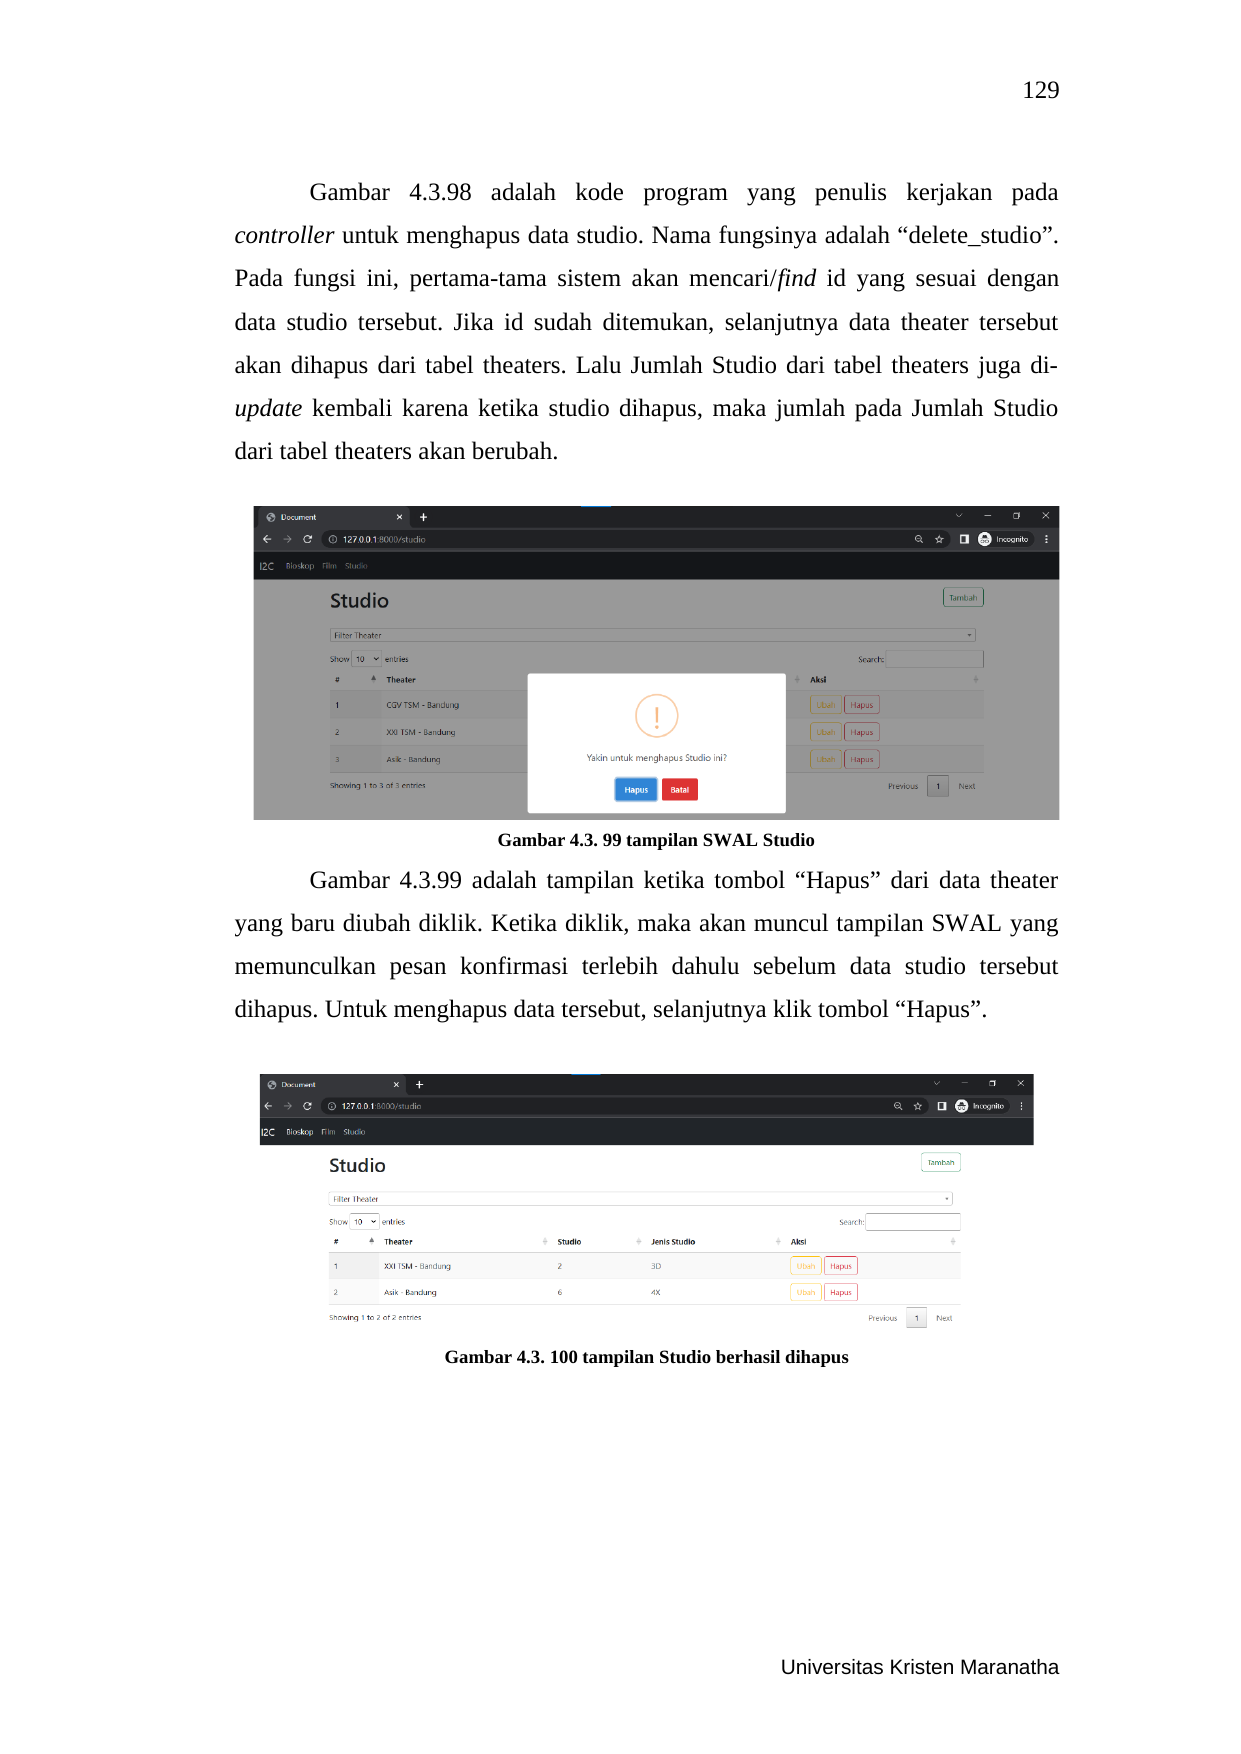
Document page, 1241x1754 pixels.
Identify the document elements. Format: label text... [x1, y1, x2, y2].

picture [253, 506, 1060, 820]
picture [259, 1074, 1034, 1337]
text Gambar 4.3.98 adalah kode program yang penulis kerjakan pada controller untuk menghapus data studio. Nama fungsinya adalah “delete_studio”. Pada fungsi ini, pertama-tama sistem akan mencari/find id yang sesuai dengan data studio tersebut. Jika id sudah ditemukan, selanjutnya data theater tersebut akan dihapus dari tabel theaters. Lalu Jumlah Studio dari tabel theaters juga di-update kembali karena ketika studio dihapus, maka jumlah pada Jumlah Studio dari tabel theaters akan berubah. [234, 177, 1059, 465]
